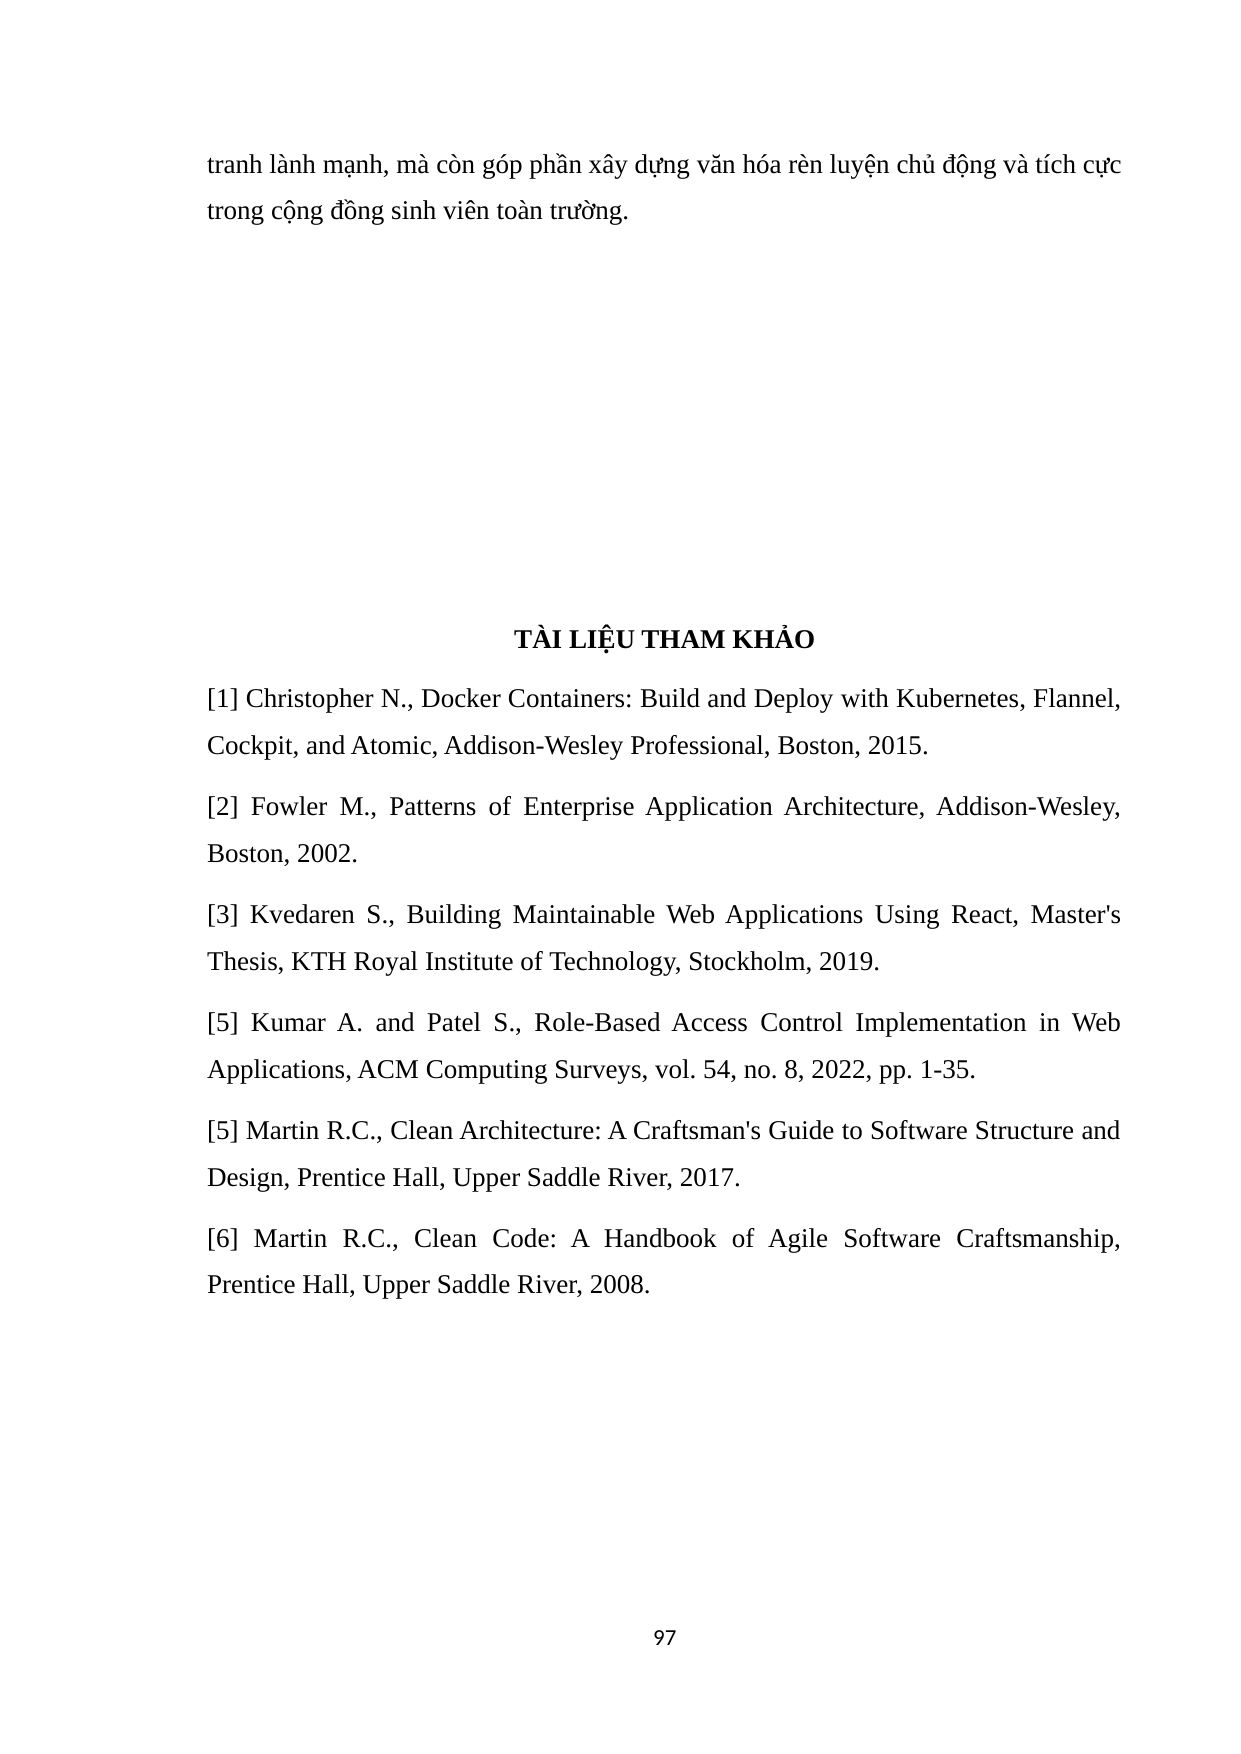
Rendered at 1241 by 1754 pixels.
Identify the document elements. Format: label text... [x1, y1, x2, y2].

text [5] Kumar A. and Patel S., Role-Based Access Control Implementation in Web Applications, ACM Computing Surveys, vol. 54, no. 8, 2022, pp. 1-35. [207, 1006, 1122, 1084]
text [6] Martin R.C., Clean Code: A Handbook of Agile Software Craftsmanship, Prentice Hall, Upper Saddle River, 2008. [207, 1222, 1122, 1300]
text [1] Christopher N., Docker Containers: Build and Deploy with Kubernetes, Flannel, Cockpit, and Atomic, Addison-Wesley Professional, Boston, 2015. [207, 682, 1122, 760]
text [2] Fowler M., Patterns of Enterprise Application Architecture, Addison-Wesley, Boston, 2002. [207, 790, 1122, 868]
text [5] Martin R.C., Clean Architecture: A Craftsman's Guide to Software Structure and Design, Prentice Hall, Upper Saddle River, 2017. [207, 1114, 1122, 1192]
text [207, 148, 1122, 226]
text [3] Kvedaren S., Building Maintainable Web Applications Using React, Master's Thesis, KTH Royal Institute of Technology, Stockholm, 2019. [207, 898, 1122, 976]
text Tài liệu tham khảo [207, 623, 1122, 654]
